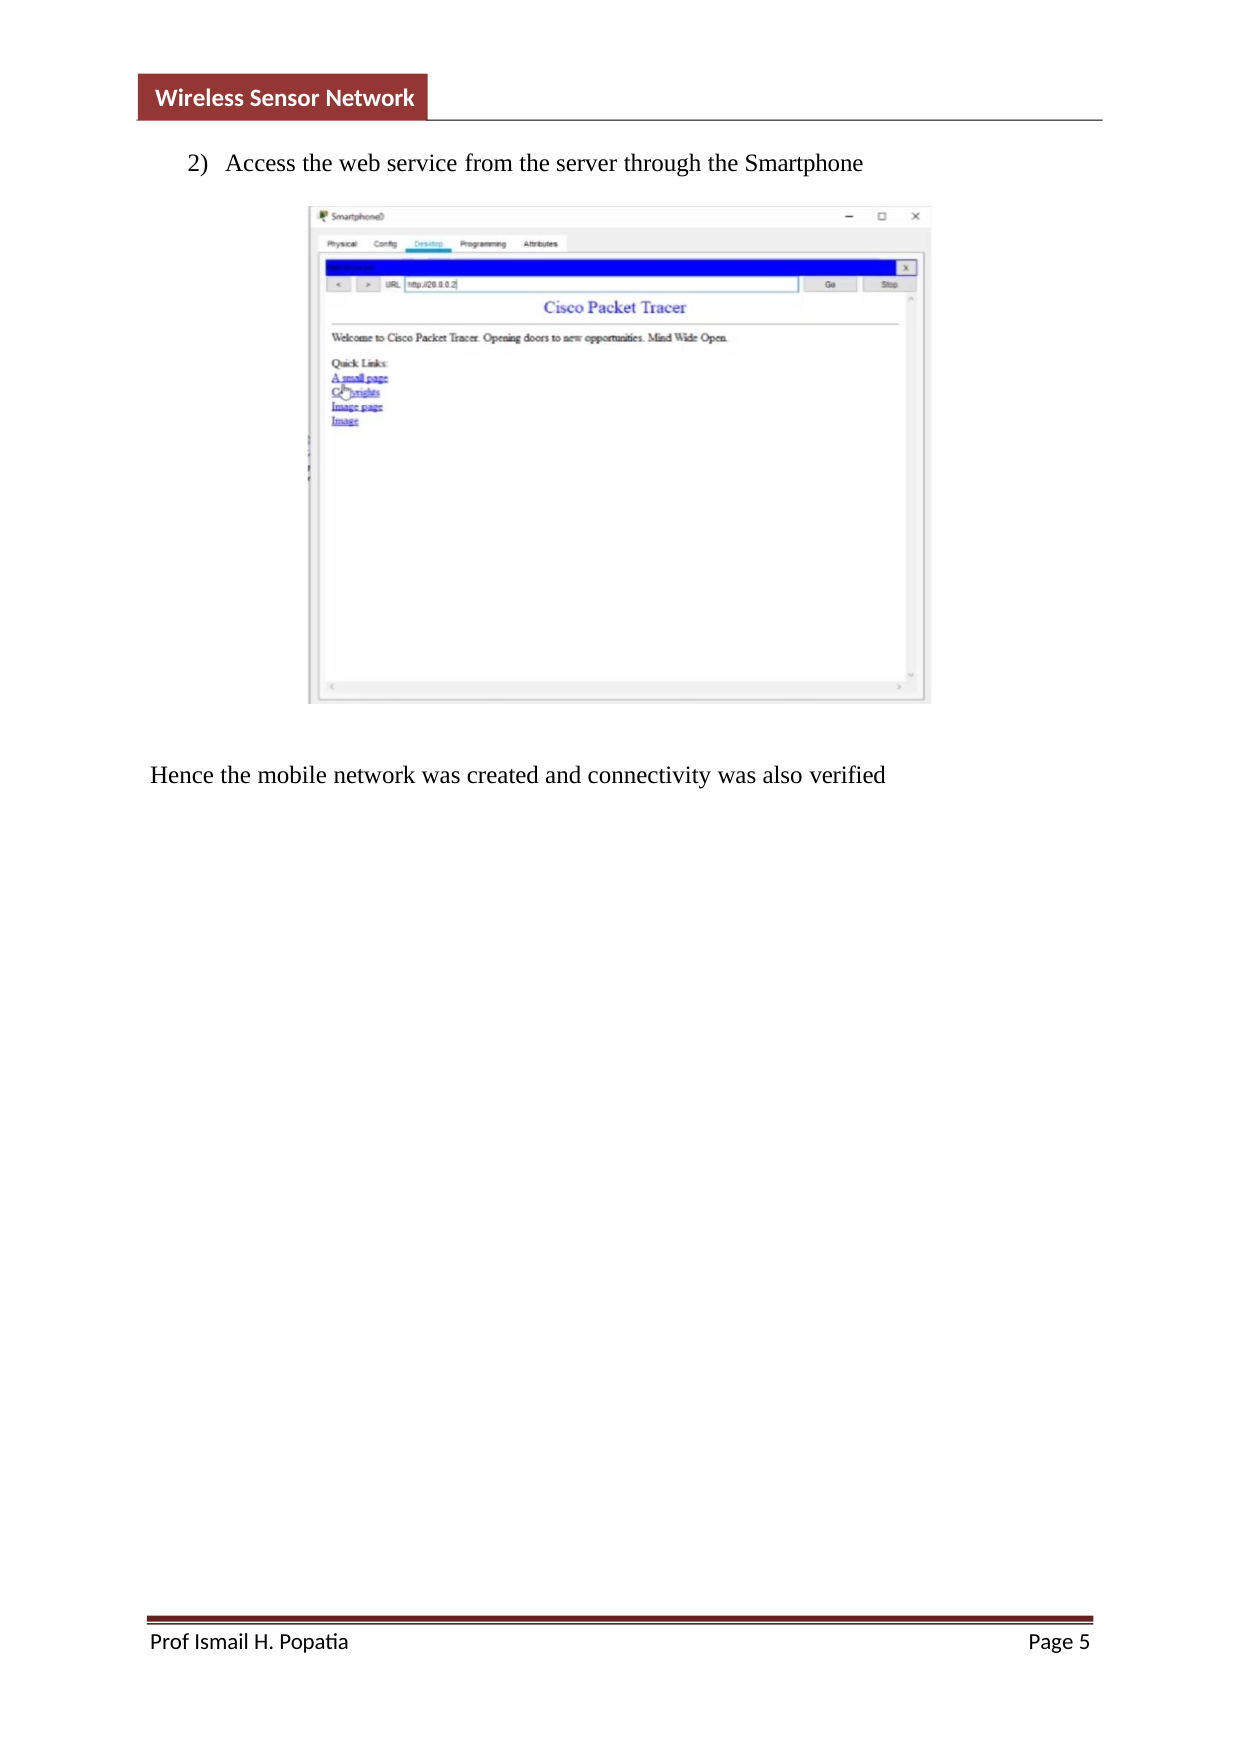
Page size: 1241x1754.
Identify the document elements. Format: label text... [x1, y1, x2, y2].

picture [307, 206, 932, 704]
text Hence the mobile network was created and connectivity was also verified [150, 761, 1105, 789]
text Prof Ismail H. Popatia Page 5 [150, 1615, 1105, 1655]
list Access the web service from the server through the Smartphone [187, 148, 1105, 177]
